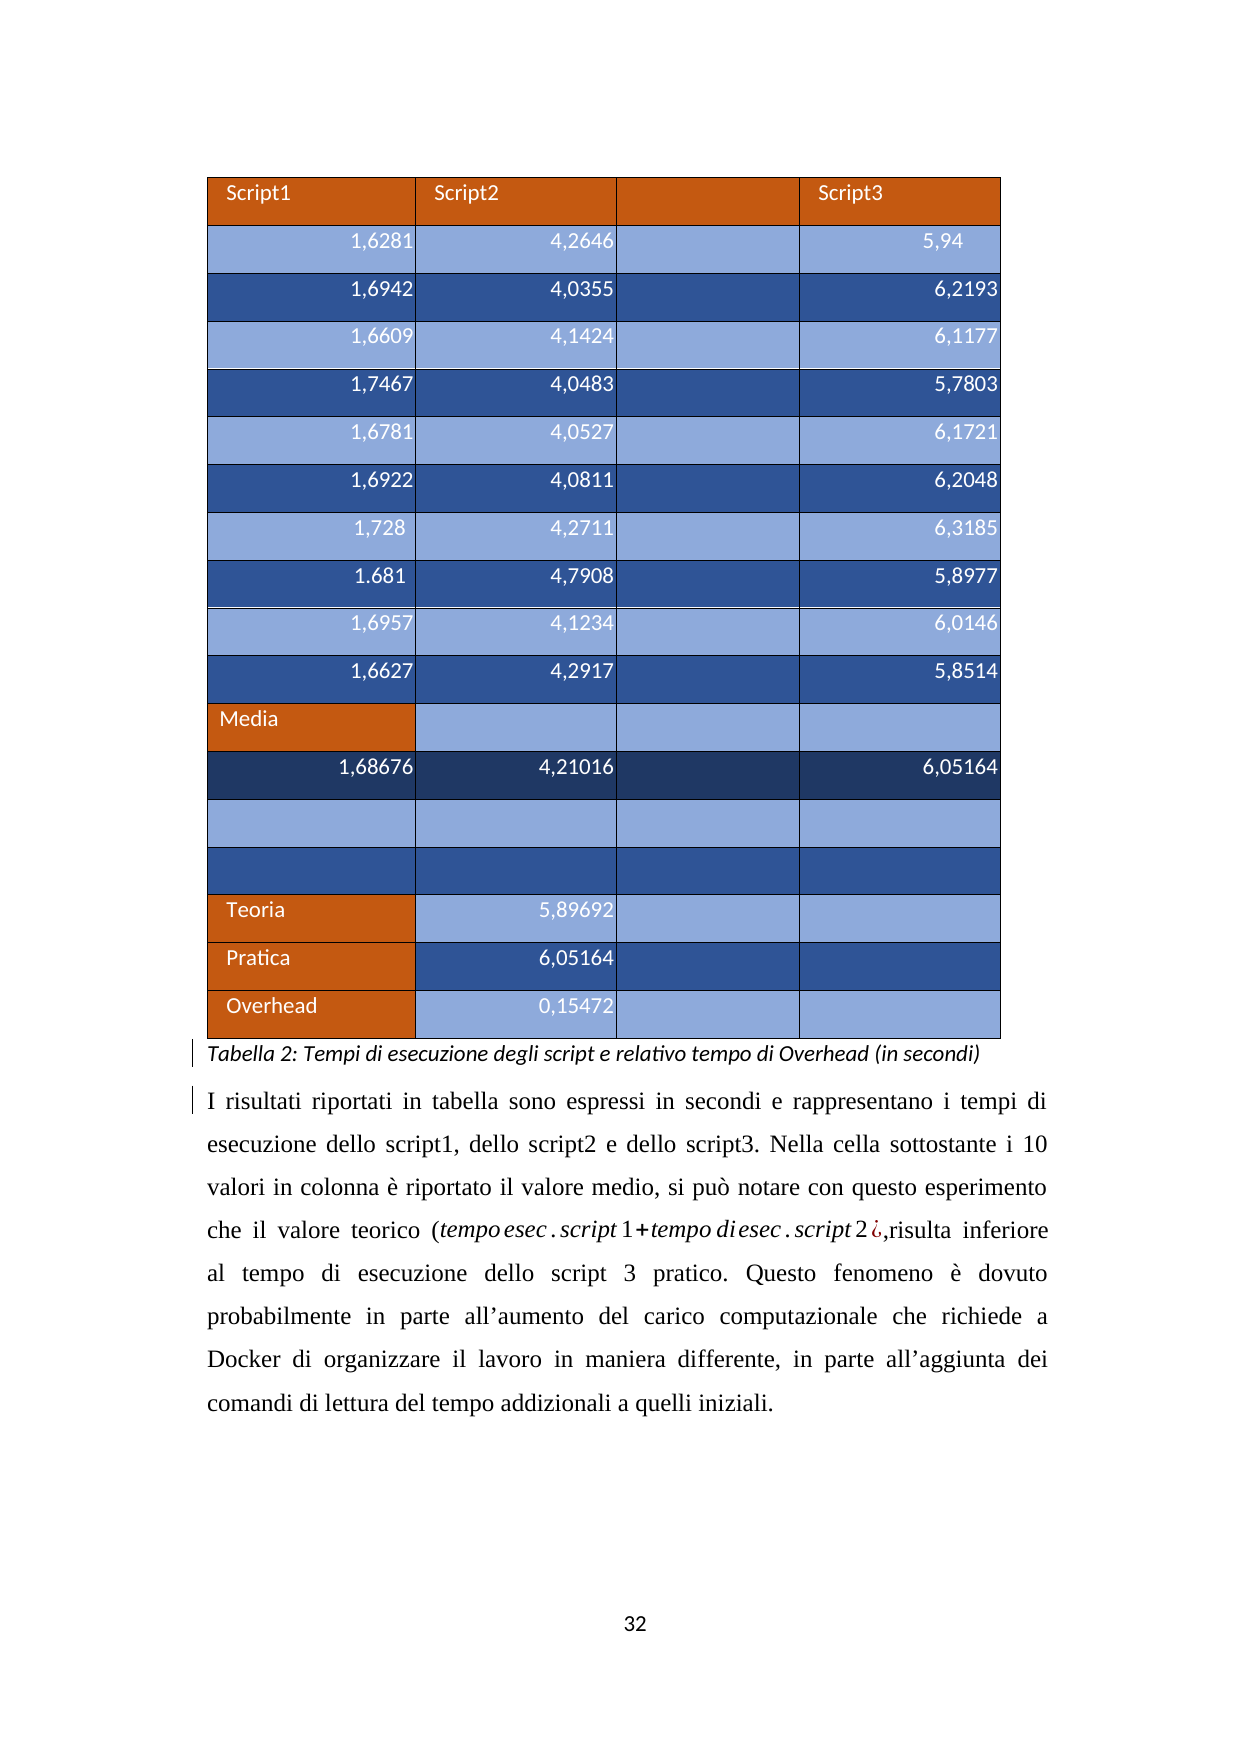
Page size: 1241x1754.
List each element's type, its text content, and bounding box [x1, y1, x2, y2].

table_cell Overhead [208, 991, 327, 1038]
table_cell [208, 800, 327, 847]
table_cell Pratica [208, 943, 327, 990]
table_cell [617, 322, 799, 368]
table_cell 4,0355 [527, 274, 616, 321]
table_cell [208, 370, 327, 416]
table_cell 5,8514 [911, 656, 1000, 703]
table_cell [416, 274, 527, 321]
table_cell [800, 752, 911, 799]
table_cell 1,6609 [327, 322, 415, 368]
table_cell 4,1424 [527, 322, 616, 368]
table_cell [800, 800, 911, 847]
table_cell [617, 274, 799, 321]
table_cell [208, 561, 327, 607]
table_cell [208, 752, 327, 799]
table_cell 1,6627 [327, 656, 415, 703]
table_cell [416, 704, 527, 751]
table_cell 5,94 [911, 226, 1000, 273]
table_cell [416, 800, 527, 847]
table_cell [800, 561, 911, 607]
table_cell 5,7803 [911, 370, 1000, 416]
table_cell [800, 895, 911, 942]
table_cell [617, 513, 799, 560]
table_cell [327, 895, 415, 942]
table_cell 1,6781 [327, 417, 415, 464]
table_cell [617, 561, 799, 607]
table_cell [416, 417, 527, 464]
table_cell 4,2711 [527, 513, 616, 560]
table_cell [416, 465, 527, 512]
table_cell [327, 800, 415, 847]
table_cell [208, 322, 327, 368]
table_cell [617, 226, 799, 273]
table_cell 6,2048 [911, 465, 1000, 512]
table_cell Teoria [208, 895, 327, 942]
table_header Script2 [416, 178, 527, 225]
table_cell [617, 704, 799, 751]
text Tabella 2: Tempi di esecuzione degli script e relativo tempo di Overhead (in secondi) [207, 1039, 1063, 1067]
table_cell [416, 513, 527, 560]
table_cell [416, 848, 527, 894]
table_cell [800, 417, 911, 464]
table_cell [617, 465, 799, 512]
table_cell [327, 991, 415, 1038]
table_header [527, 178, 616, 225]
table_cell [527, 704, 616, 751]
table_cell [617, 800, 799, 847]
table_cell [911, 704, 1000, 751]
table_cell [208, 848, 327, 894]
table_cell 1,6942 [327, 274, 415, 321]
table_cell 4,2917 [527, 656, 616, 703]
table_cell [800, 991, 911, 1038]
table_cell [800, 704, 911, 751]
table_cell [416, 656, 527, 703]
table_cell [416, 752, 527, 799]
table_header [911, 178, 1000, 225]
table_cell [800, 370, 911, 416]
table_cell [208, 656, 327, 703]
table_cell [527, 848, 616, 894]
table_header Script3 [800, 178, 911, 225]
table_header [617, 178, 799, 225]
table_cell [208, 513, 327, 560]
table_cell [800, 226, 911, 273]
table_cell 1,6922 [327, 465, 415, 512]
table_cell 1,6281 [327, 226, 415, 273]
table_cell 6,05164 [527, 943, 616, 990]
table_cell [800, 274, 911, 321]
table_cell 4,1234 [527, 609, 616, 655]
table_cell 5,89692 [527, 895, 616, 942]
table_cell [617, 370, 799, 416]
table_cell 5,8977 [911, 561, 1000, 607]
table_cell [617, 656, 799, 703]
table_cell [208, 226, 327, 273]
table_cell [327, 848, 415, 894]
table_header Script1 [208, 178, 327, 225]
table_cell [416, 322, 527, 368]
table_cell [327, 943, 415, 990]
table_cell 1,68676 [327, 752, 415, 799]
table_cell 4,0483 [527, 370, 616, 416]
table_cell [617, 417, 799, 464]
table_cell 4,7908 [527, 561, 616, 607]
table_cell 6,1721 [911, 417, 1000, 464]
table_cell 4,0811 [527, 465, 616, 512]
table_cell 1,728 [327, 513, 415, 560]
table_cell [208, 609, 327, 655]
table_cell [416, 895, 527, 942]
table_cell [617, 848, 799, 894]
table_cell [527, 800, 616, 847]
table_cell 6,2193 [911, 274, 1000, 321]
table_cell 1,6957 [327, 609, 415, 655]
table_cell [617, 895, 799, 942]
table_cell [416, 226, 527, 273]
table_cell 4,0527 [527, 417, 616, 464]
table_cell 0,15472 [527, 991, 616, 1038]
table_cell [800, 609, 911, 655]
table_cell [327, 704, 415, 751]
table_cell 4,21016 [527, 752, 616, 799]
table_cell [208, 274, 327, 321]
table_cell 6,1177 [911, 322, 1000, 368]
table_cell 1,7467 [327, 370, 415, 416]
table_cell [800, 513, 911, 560]
table_cell 6,05164 [911, 752, 1000, 799]
table_cell Media [208, 704, 327, 751]
table_cell [911, 943, 1000, 990]
table_cell [911, 848, 1000, 894]
table_cell [617, 991, 799, 1038]
table_cell [416, 943, 527, 990]
table_cell [617, 609, 799, 655]
table_cell 6,0146 [911, 609, 1000, 655]
table_cell [416, 561, 527, 607]
table_cell [800, 943, 911, 990]
table_cell [416, 609, 527, 655]
table_cell [911, 800, 1000, 847]
table_cell [800, 322, 911, 368]
table_cell [416, 370, 527, 416]
table_cell [800, 848, 911, 894]
table_cell [800, 656, 911, 703]
table_cell 6,3185 [911, 513, 1000, 560]
table_cell [208, 417, 327, 464]
table_header [327, 178, 415, 225]
table_cell 1.681 [327, 561, 415, 607]
table_cell [416, 991, 527, 1038]
table_cell [208, 465, 327, 512]
table_cell [911, 895, 1000, 942]
table_cell 4,2646 [527, 226, 616, 273]
table_cell [800, 465, 911, 512]
table_cell [617, 752, 799, 799]
text I risultati riportati in tabella sono espressi in secondi e rappresentano i tempi di esecuzione dello script1, dello script2 e dello script3. Nella cella sottostante i 10 valori in colonna è riportato il valore medio, si può notare con questo esperimento che il valore teorico (,risulta inferiore al tempo di esecuzione dello script 3 pratico. Questo fenomeno è dovuto probabilmente in parte all’aumento del carico computazionale che richiede a Docker di organizzare il lavoro in maniera differente, in parte all’aggiunta dei comandi di lettura del tempo addizionali a quelli iniziali. [207, 1086, 1048, 1416]
table_cell [617, 943, 799, 990]
table_cell [911, 991, 1000, 1038]
